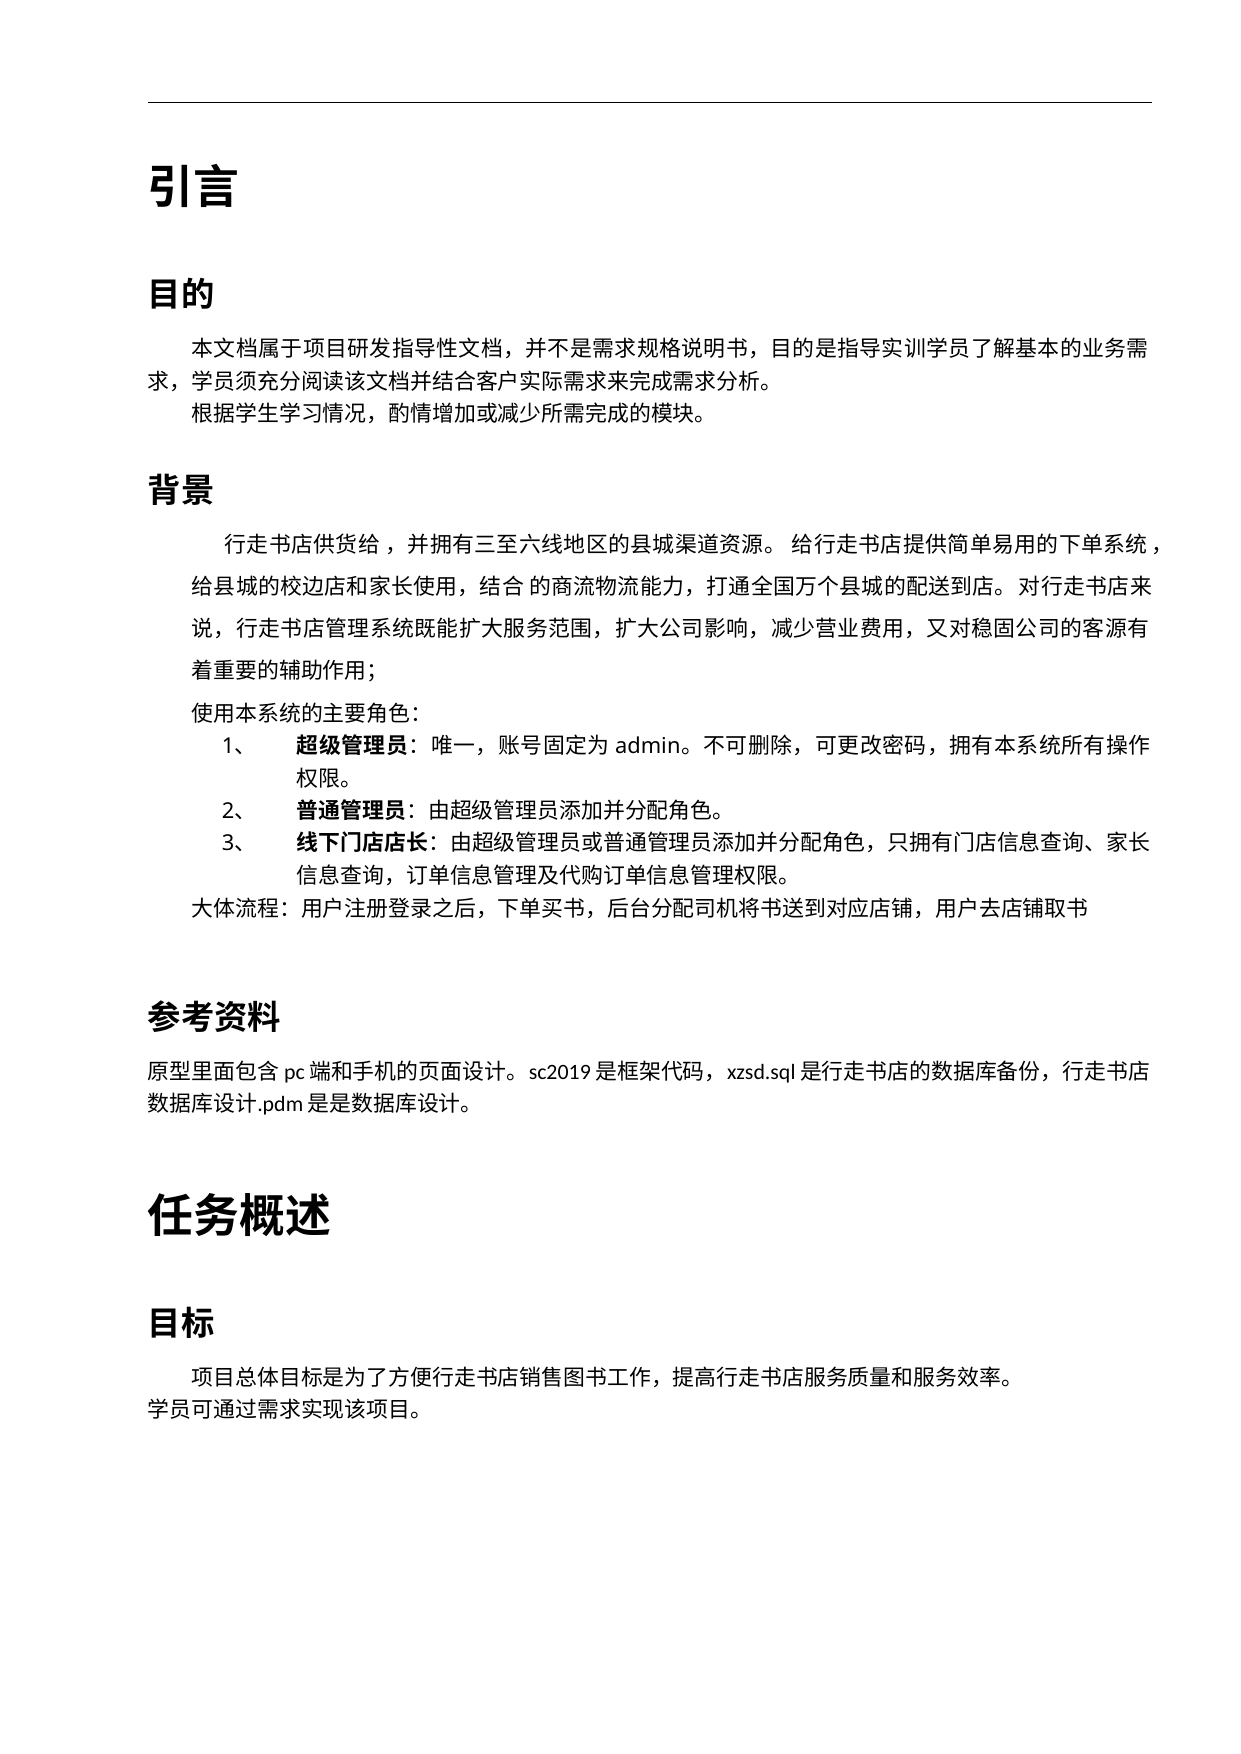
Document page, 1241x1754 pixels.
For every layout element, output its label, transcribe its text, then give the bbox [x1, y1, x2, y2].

text 原型里面包含pc端和手机的页面设计。sc2019是框架代码，xzsd.sql是行走书店的数据库备份，行走书店数据库设计.pdm是是数据库设计。 [148, 1053, 1152, 1118]
subtitle 目标 [148, 1288, 1152, 1353]
text 学员可通过需求实现该项目。 [148, 1392, 1152, 1424]
text 项目总体目标是为了方便行走书店销售图书工作，提高行走书店服务质量和服务效率。 [148, 1359, 1152, 1392]
subtitle 任务概述 [148, 1163, 1152, 1261]
text 本文档属于项目研发指导性文档，并不是需求规格说明书，目的是指导实训学员了解基本的业务需求，学员须充分阅读该文档并结合客户实际需求来完成需求分析。 [148, 331, 1152, 396]
text 根据学生学习情况，酌情增加或减少所需完成的模块。 [148, 396, 1152, 428]
subtitle 参考资料 [148, 982, 1152, 1047]
list 超级管理员：唯一，账号固定为admin。不可删除，可更改密码，拥有本系统所有操作权限。 [222, 728, 1152, 793]
text 大体流程：用户注册登录之后，下单买书，后台分配司机将书送到对应店铺，用户去店铺取书 [148, 890, 1152, 923]
subtitle 背景 [148, 455, 1152, 520]
text 行走书店供货给 ，并拥有三至六线地区的县城渠道资源。 给行走书店提供简单易用的下单系统，给县城的校边店和家长使用，结合 的商流物流能力，打通全国万个县城的配送到店。对行走书店来说，行走书店管理系统既能扩大服务范围，扩大公司影响，减少营业费用，又对稳固公司的客源有着重要的辅助作用； [191, 527, 1152, 686]
subtitle 目的 [148, 259, 1152, 324]
list 普通管理员：由超级管理员添加并分配角色。 [222, 793, 1152, 825]
subtitle 引言 [148, 135, 1152, 232]
list 线下门店店长：由超级管理员或普通管理员添加并分配角色，只拥有门店信息查询、家长信息查询，订单信息管理及代购订单信息管理权限。 [222, 825, 1152, 890]
text 使用本系统的主要角色： [148, 695, 1152, 728]
